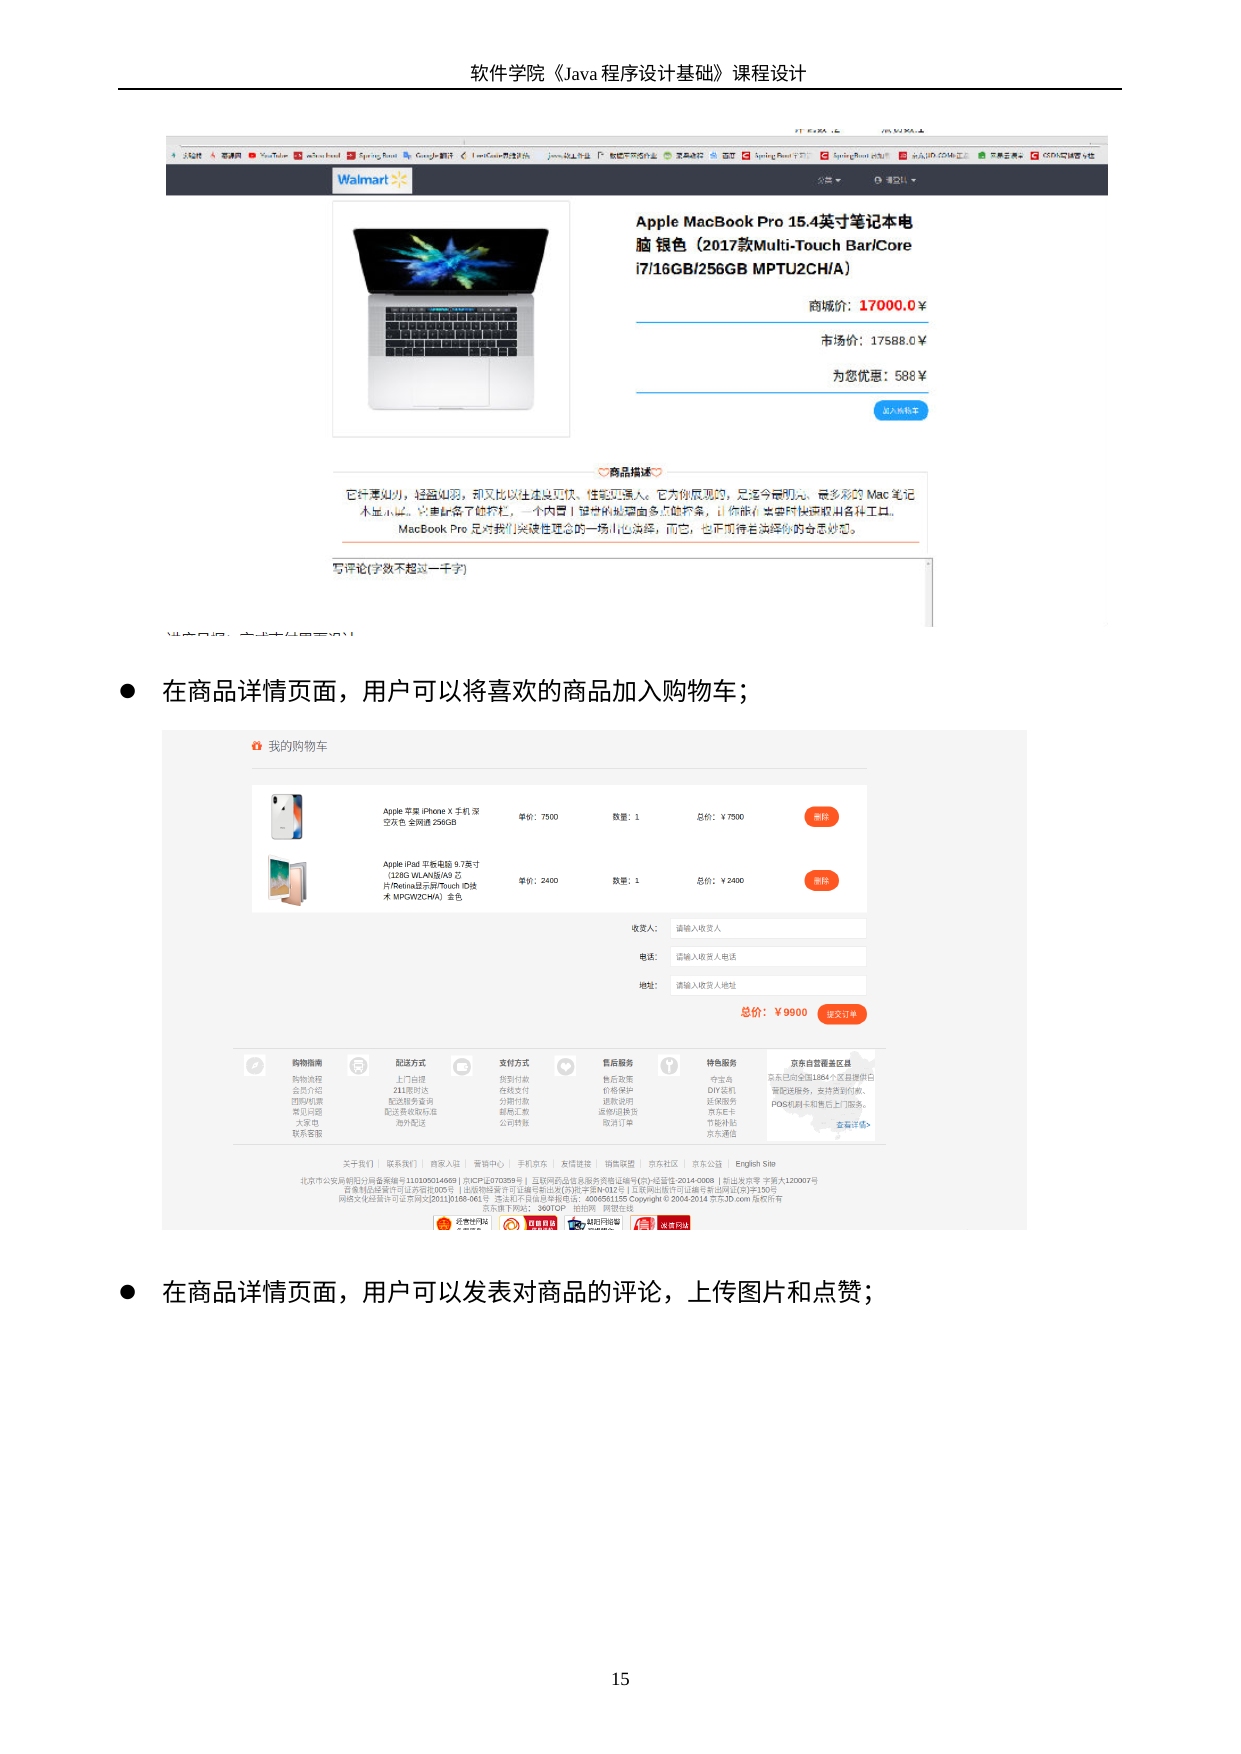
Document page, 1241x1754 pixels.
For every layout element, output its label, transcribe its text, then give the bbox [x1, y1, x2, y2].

picture [161, 129, 1166, 636]
list 在商品详情页面，用户可以发表对商品的评论，上传图片和点赞； [118, 1258, 1122, 1323]
picture [161, 730, 1027, 1230]
list 在商品详情页面，用户可以将喜欢的商品加入购物车； [118, 657, 1122, 722]
